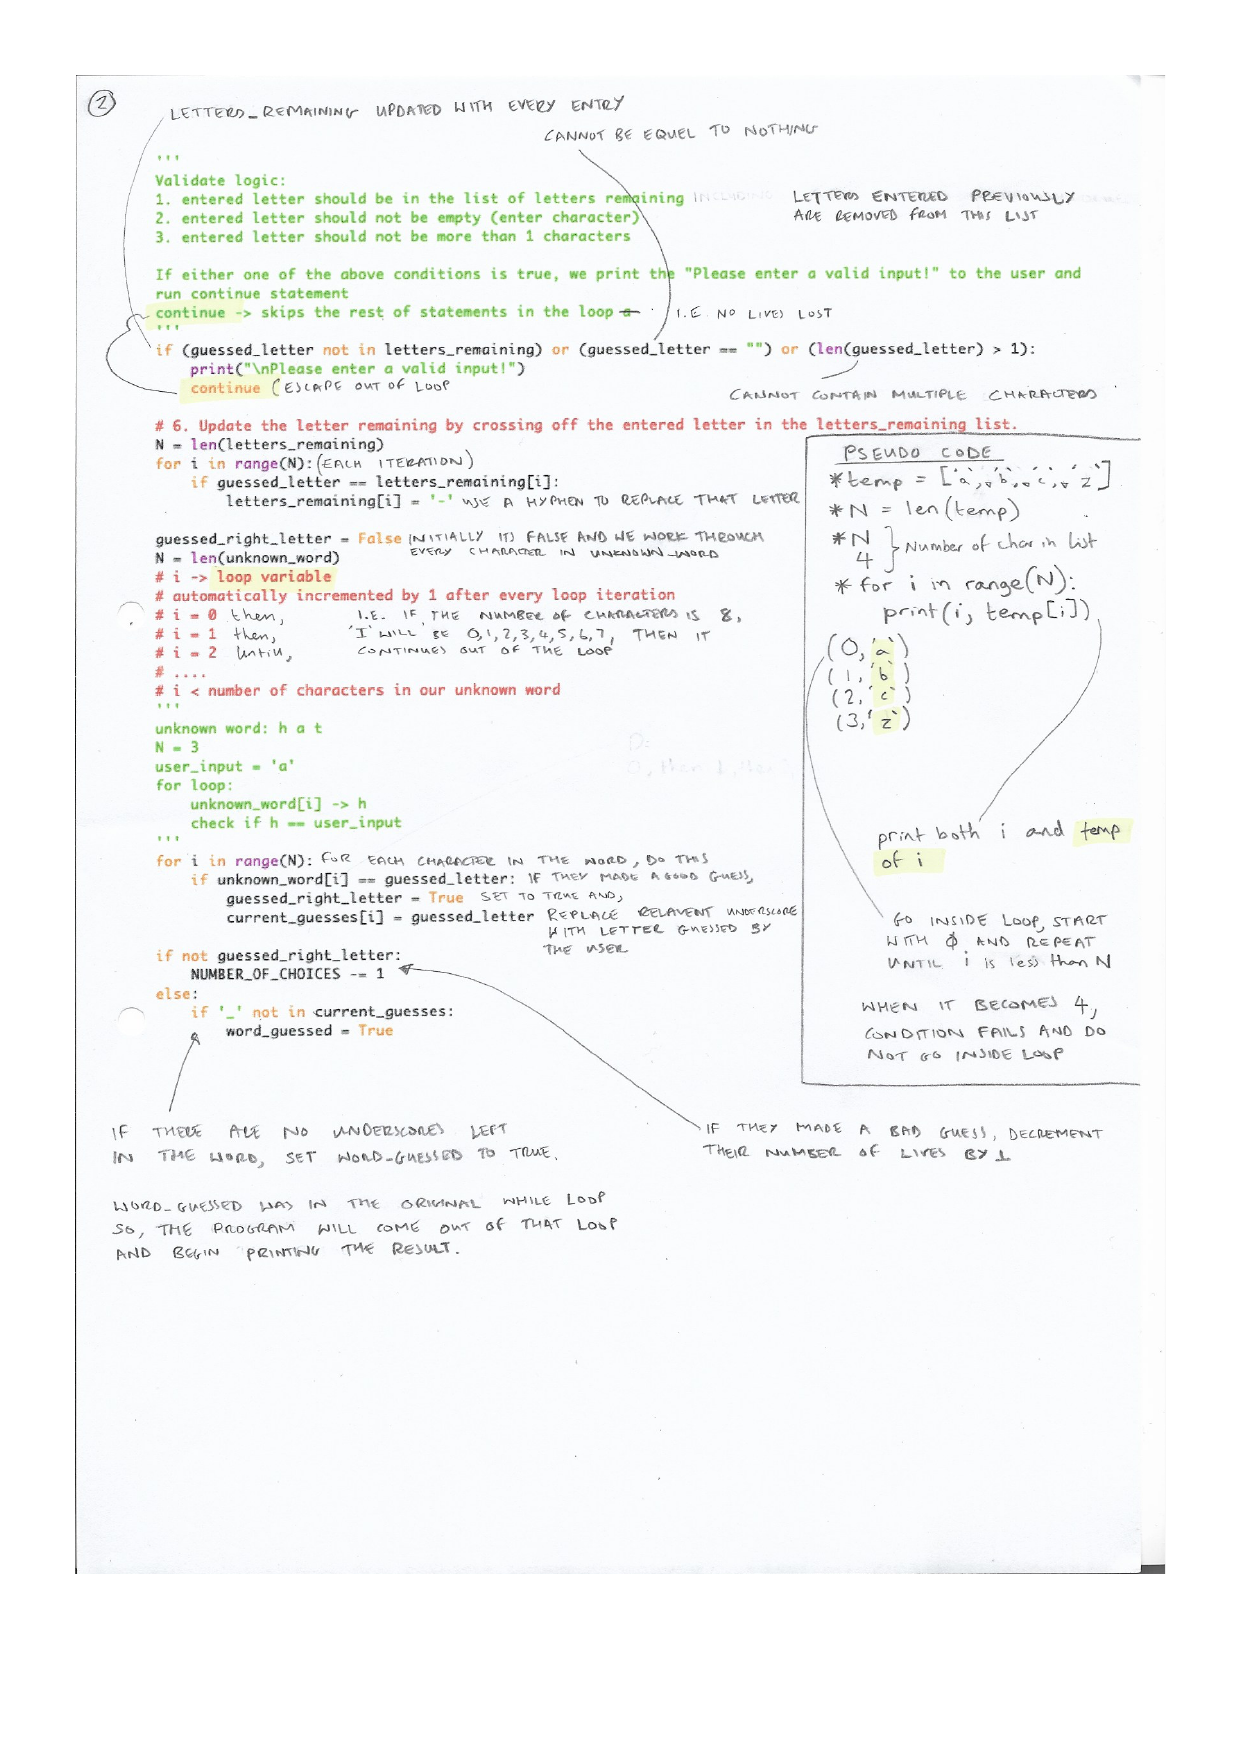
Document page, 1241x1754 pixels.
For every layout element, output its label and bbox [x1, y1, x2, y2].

picture [75, 75, 1166, 1574]
